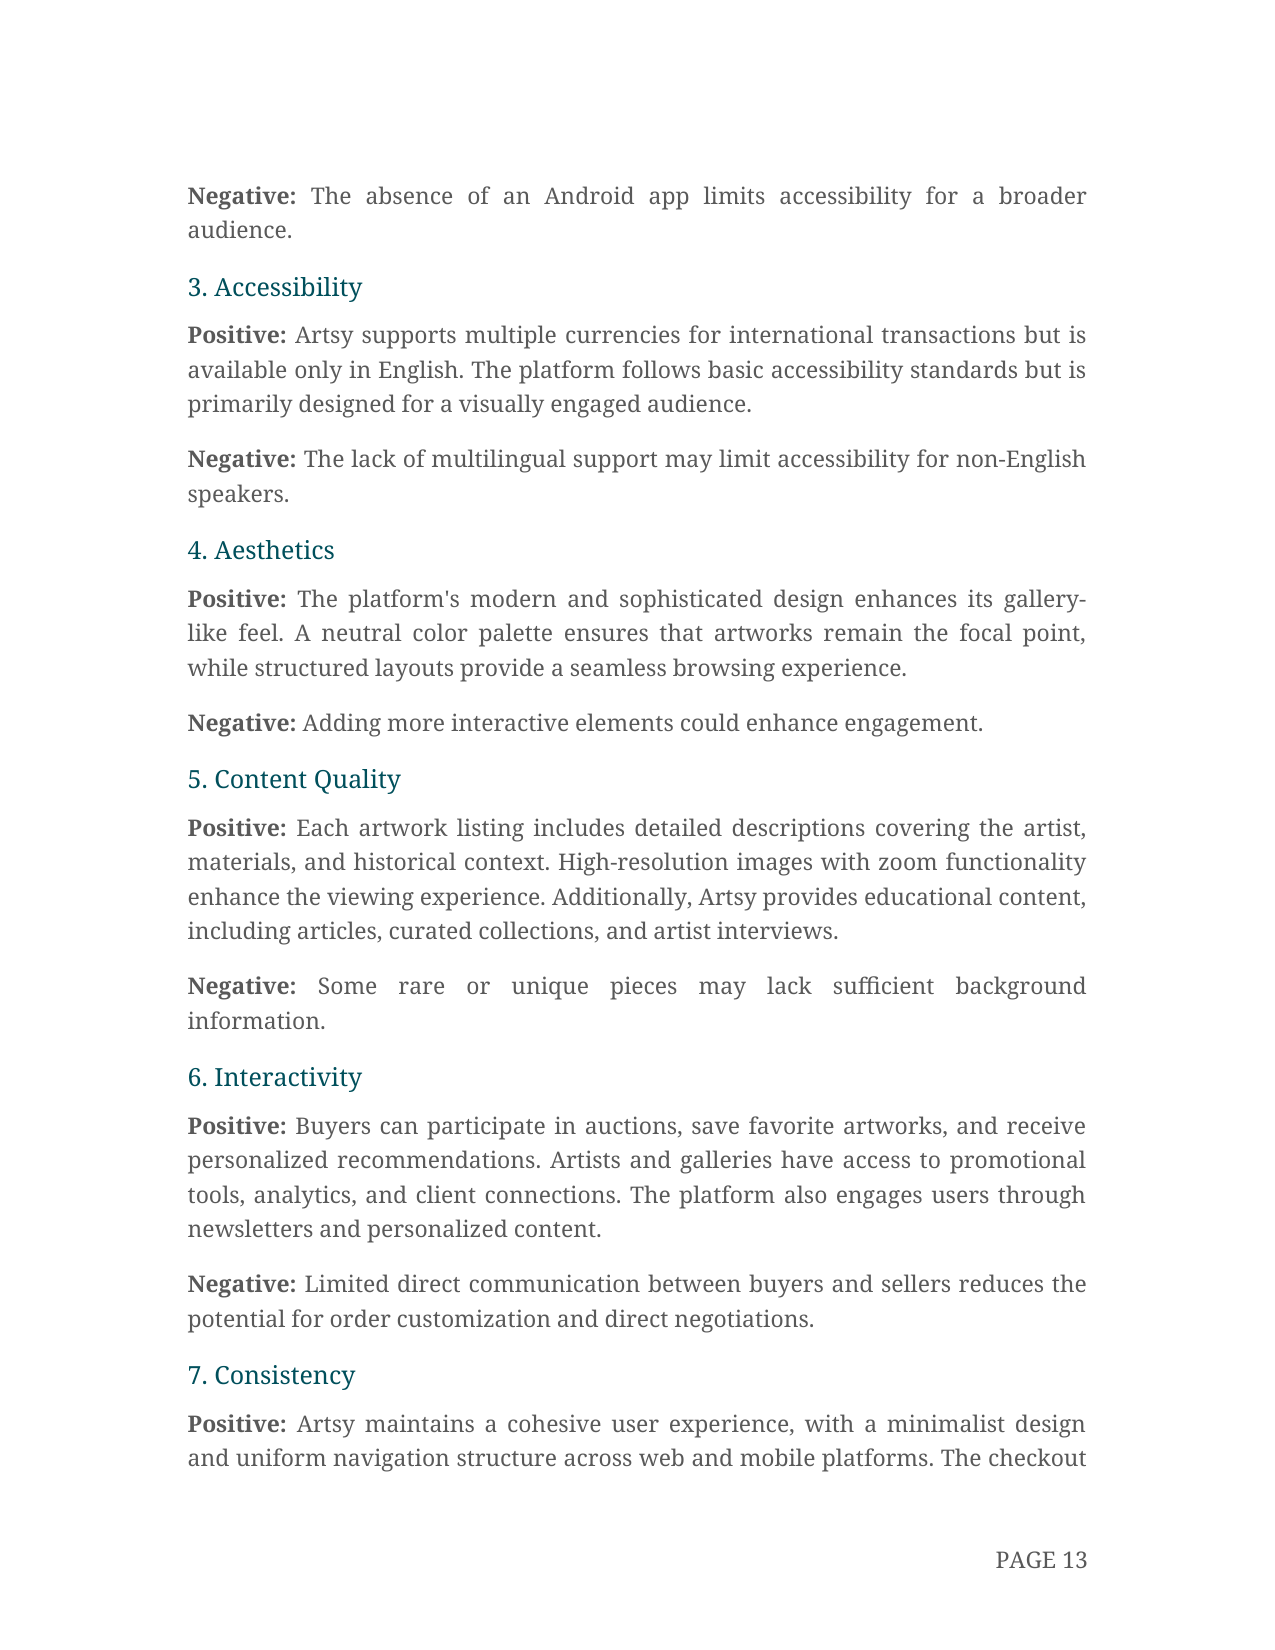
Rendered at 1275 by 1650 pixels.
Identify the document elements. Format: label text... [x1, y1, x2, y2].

subtitle 5. Content Quality [187, 762, 1087, 796]
text Positive: Buyers can participate in auctions, save favorite artworks, and receive personalized recommendations. Artists and galleries have access to promotional tools, analytics, and client connections. The platform also engages users through newsletters and personalized content. [187, 1110, 1087, 1244]
text Negative: Adding more interactive elements could enhance engagement. [187, 707, 1087, 738]
text Negative: Some rare or unique pieces may lack sufficient background information. [187, 970, 1087, 1036]
text Positive: The platform's modern and sophisticated design enhances its gallery-like feel. A neutral color palette ensures that artworks remain the focal point, while structured layouts provide a seamless browsing experience. [187, 583, 1087, 683]
text Negative: Limited direct communication between buyers and sellers reduces the potential for order customization and direct negotiations. [187, 1268, 1087, 1334]
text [187, 1408, 1087, 1473]
subtitle 3. Accessibility [187, 269, 1087, 304]
text Negative: The absence of an Android app limits accessibility for a broader audience. [187, 180, 1087, 246]
text Positive: Each artwork listing includes detailed descriptions covering the artist, materials, and historical context. High-resolution images with zoom functionality enhance the viewing experience. Additionally, Artsy provides educational content, including articles, curated collections, and artist interviews. [187, 812, 1087, 946]
subtitle 6. Interactivity [187, 1060, 1087, 1094]
text Negative: The lack of multilingual support may limit accessibility for non-English speakers. [187, 443, 1087, 509]
text Positive: Artsy supports multiple currencies for international transactions but is available only in English. The platform follows basic accessibility standards but is primarily designed for a visually engaged audience. [187, 319, 1087, 419]
subtitle 7. Consistency [187, 1358, 1087, 1392]
subtitle 4. Aesthetics [187, 533, 1087, 567]
